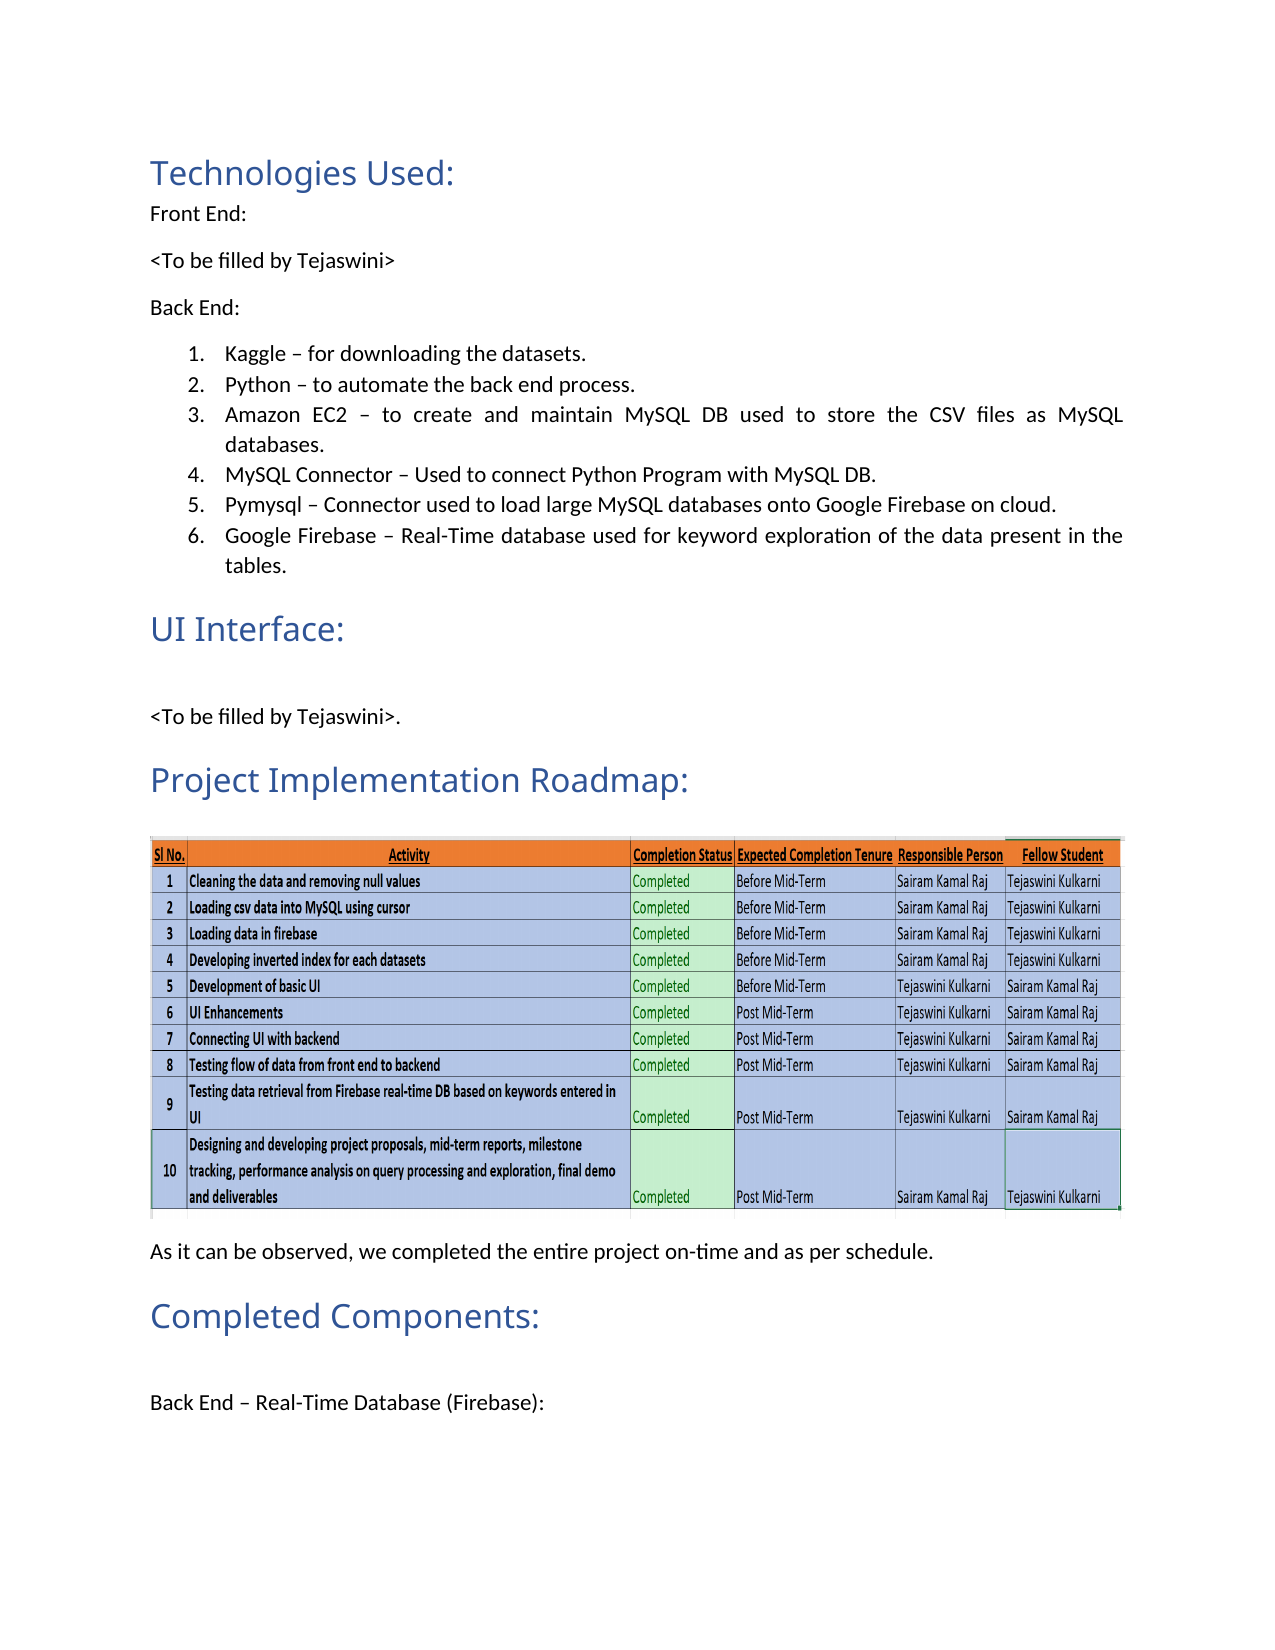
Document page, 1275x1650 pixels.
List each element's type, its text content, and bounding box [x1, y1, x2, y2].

list Pymysql – Connector used to load large MySQL databases onto Google Firebase on cloud. [187, 491, 1125, 519]
list Kaggle – for downloading the datasets. [187, 339, 1125, 368]
list Google Firebase – Real-Time database used for keyword exploration of the data present in the tables. [187, 521, 1125, 579]
subtitle Project Implementation Roadmap: [150, 757, 1125, 803]
list MySQL Connector – Used to connect Python Program with MySQL DB. [187, 460, 1125, 488]
list Amazon EC2 – to create and maintain MySQL DB used to store the CSV files as MySQL databases. [187, 400, 1125, 458]
text Back End: [150, 293, 1125, 321]
text <To be filled by Tejaswini> [150, 246, 1125, 274]
list Python – to automate the back end process. [187, 370, 1125, 398]
text <To be filled by Tejaswini>. [150, 702, 1125, 730]
subtitle Technologies Used: [150, 150, 1125, 195]
text Back End – Real-Time Database (Firebase): [150, 1388, 1125, 1416]
picture [150, 836, 1125, 1219]
text Front End: [150, 199, 1125, 227]
text As it can be observed, we completed the entire project on-time and as per schedule. [150, 1237, 1125, 1265]
subtitle Completed Components: [150, 1292, 1125, 1338]
subtitle UI Interface: [150, 606, 1125, 652]
